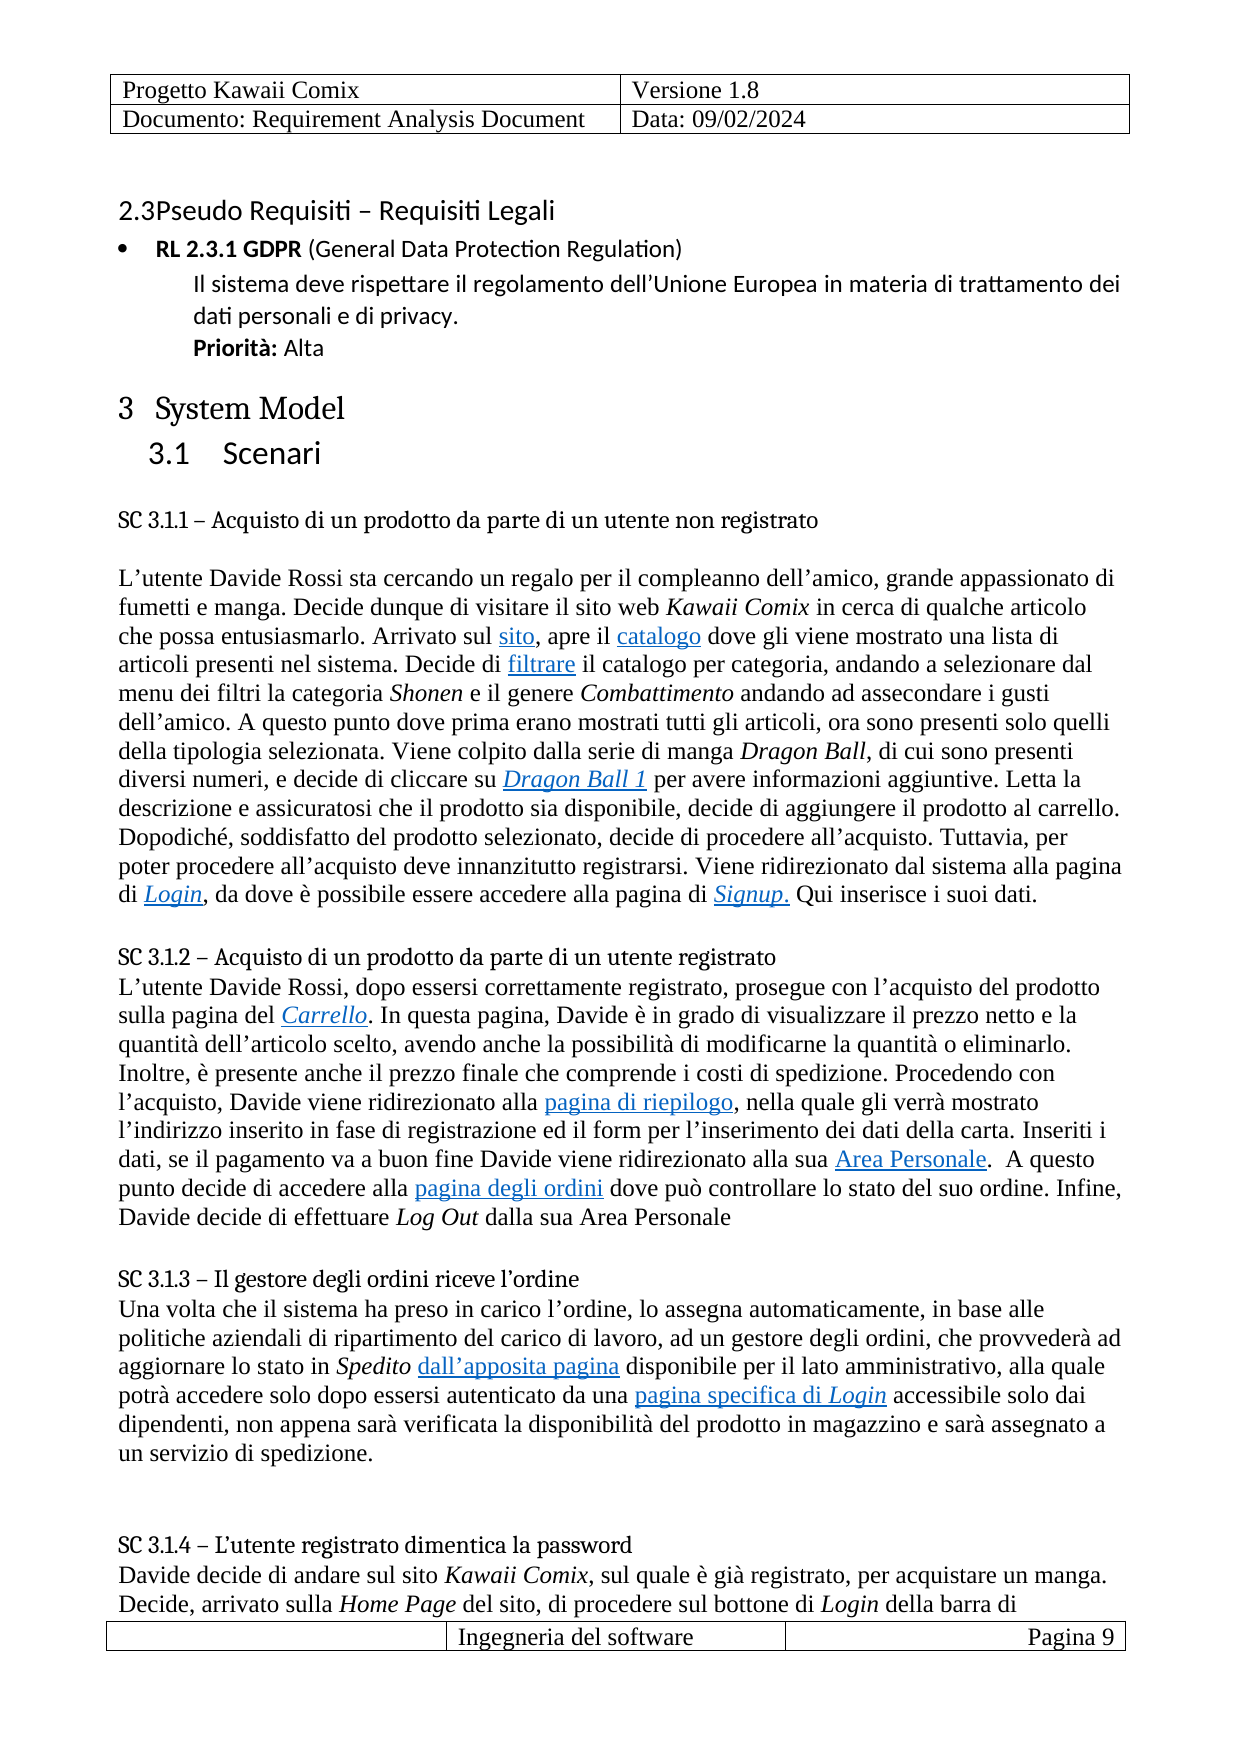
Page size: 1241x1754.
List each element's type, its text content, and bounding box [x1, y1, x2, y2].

subtitle System Model [118, 390, 1122, 428]
text Una volta che il sistema ha preso in carico l’ordine, lo assegna automaticamente, in base alle politiche aziendali di ripartimento del carico di lavoro, ad un gestore degli ordini, che provvederà ad aggiornare lo stato in Spedito dall’apposita pagina disponibile per il lato amministrativo, alla quale potrà accedere solo dopo essersi autenticato da una pagina specifica di Login accessibile solo dai dipendenti, non appena sarà verificata la disponibilità del prodotto in magazzino e sarà assegnato a un servizio di spedizione. [118, 1294, 1122, 1466]
subtitle SC 3.1.4 – L’utente registrato dimentica la password [118, 1531, 1122, 1560]
subtitle SC 3.1.2 – Acquisto di un prodotto da parte di un utente registrato [118, 943, 1122, 972]
subtitle SC 3.1.1 – Acquisto di un prodotto da parte di un utente non registrato [118, 506, 1122, 534]
text L’utente Davide Rossi, dopo essersi correttamente registrato, prosegue con l’acquisto del prodotto sulla pagina del Carrello. In questa pagina, Davide è in grado di visualizzare il prezzo netto e la quantità dell’articolo scelto, avendo anche la possibilità di modificarne la quantità o eliminarlo. Inoltre, è presente anche il prezzo finale che comprende i costi di spedizione. Procedendo con l’acquisto, Davide viene ridirezionato alla pagina di riepilogo, nella quale gli verrà mostrato l’indirizzo inserito in fase di registrazione ed il form per l’inserimento dei dati della carta. Inseriti i dati, se il pagamento va a buon fine Davide viene ridirezionato alla sua Area Personale. A questo punto decide di accedere alla pagina degli ordini dove può controllare lo stato del suo ordine. Infine, Davide decide di effettuare Log Out dalla sua Area Personale [118, 972, 1122, 1231]
list RL 2.3.1 GDPR (General Data Protection Regulation) [118, 233, 1122, 263]
list Pseudo Requisiti – Requisiti Legali [118, 192, 1122, 227]
list Il sistema deve rispettare il regolamento dell’Unione Europea in materia di trattamento dei dati personali e di privacy. [193, 268, 1122, 331]
list Priorità: Alta [193, 332, 1122, 363]
subtitle SC 3.1.3 – Il gestore degli ordini riceve l’ordine [118, 1265, 1122, 1294]
text L’utente Davide Rossi sta cercando un regalo per il compleanno dell’amico, grande appassionato di fumetti e manga. Decide dunque di visitare il sito web Kawaii Comix in cerca di qualche articolo che possa entusiasmarlo. Arrivato sul sito, apre il catalogo dove gli viene mostrato una lista di articoli presenti nel sistema. Decide di filtrare il catalogo per categoria, andando a selezionare dal menu dei filtri la categoria Shonen e il genere Combattimento andando ad assecondare i gusti dell’amico. A questo punto dove prima erano mostrati tutti gli articoli, ora sono presenti solo quelli della tipologia selezionata. Viene colpito dalla serie di manga Dragon Ball, di cui sono presenti diversi numeri, e decide di cliccare su Dragon Ball 1 per avere informazioni aggiuntive. Letta la descrizione e assicuratosi che il prodotto sia disponibile, decide di aggiungere il prodotto al carrello. Dopodiché, soddisfatto del prodotto selezionato, decide di procedere all’acquisto. Tuttavia, per poter procedere all’acquisto deve innanzitutto registrarsi. Viene ridirezionato dal sistema alla pagina di Login, da dove è possibile essere accedere alla pagina di Signup. Qui inserisce i suoi dati. [118, 563, 1122, 908]
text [118, 1560, 1122, 1618]
subtitle Scenari [148, 432, 1122, 473]
